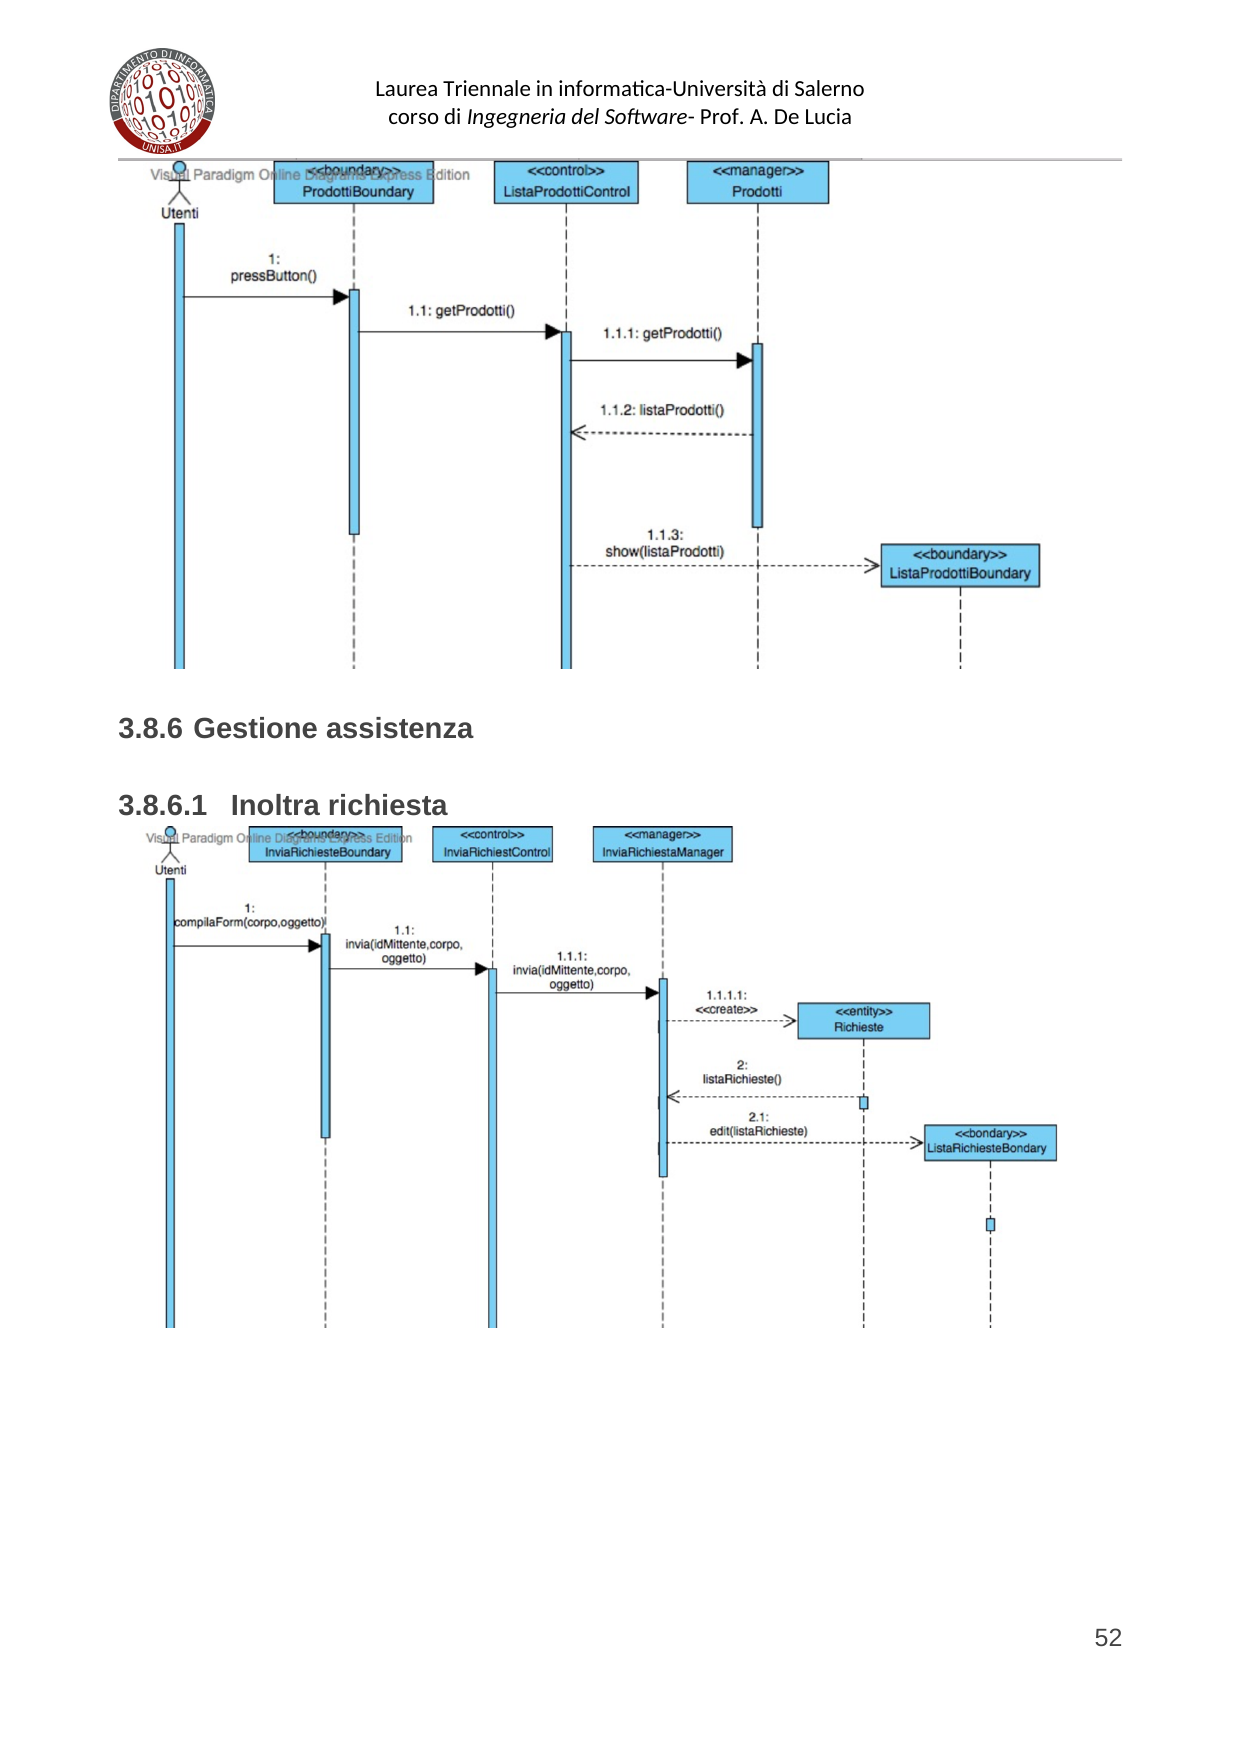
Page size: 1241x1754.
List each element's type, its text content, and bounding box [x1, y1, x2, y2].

picture [118, 158, 1123, 669]
picture [118, 826, 1123, 1328]
list Gestione assistenza [118, 711, 1122, 745]
list Inoltra richiesta [118, 788, 1122, 822]
picture [109, 48, 215, 154]
